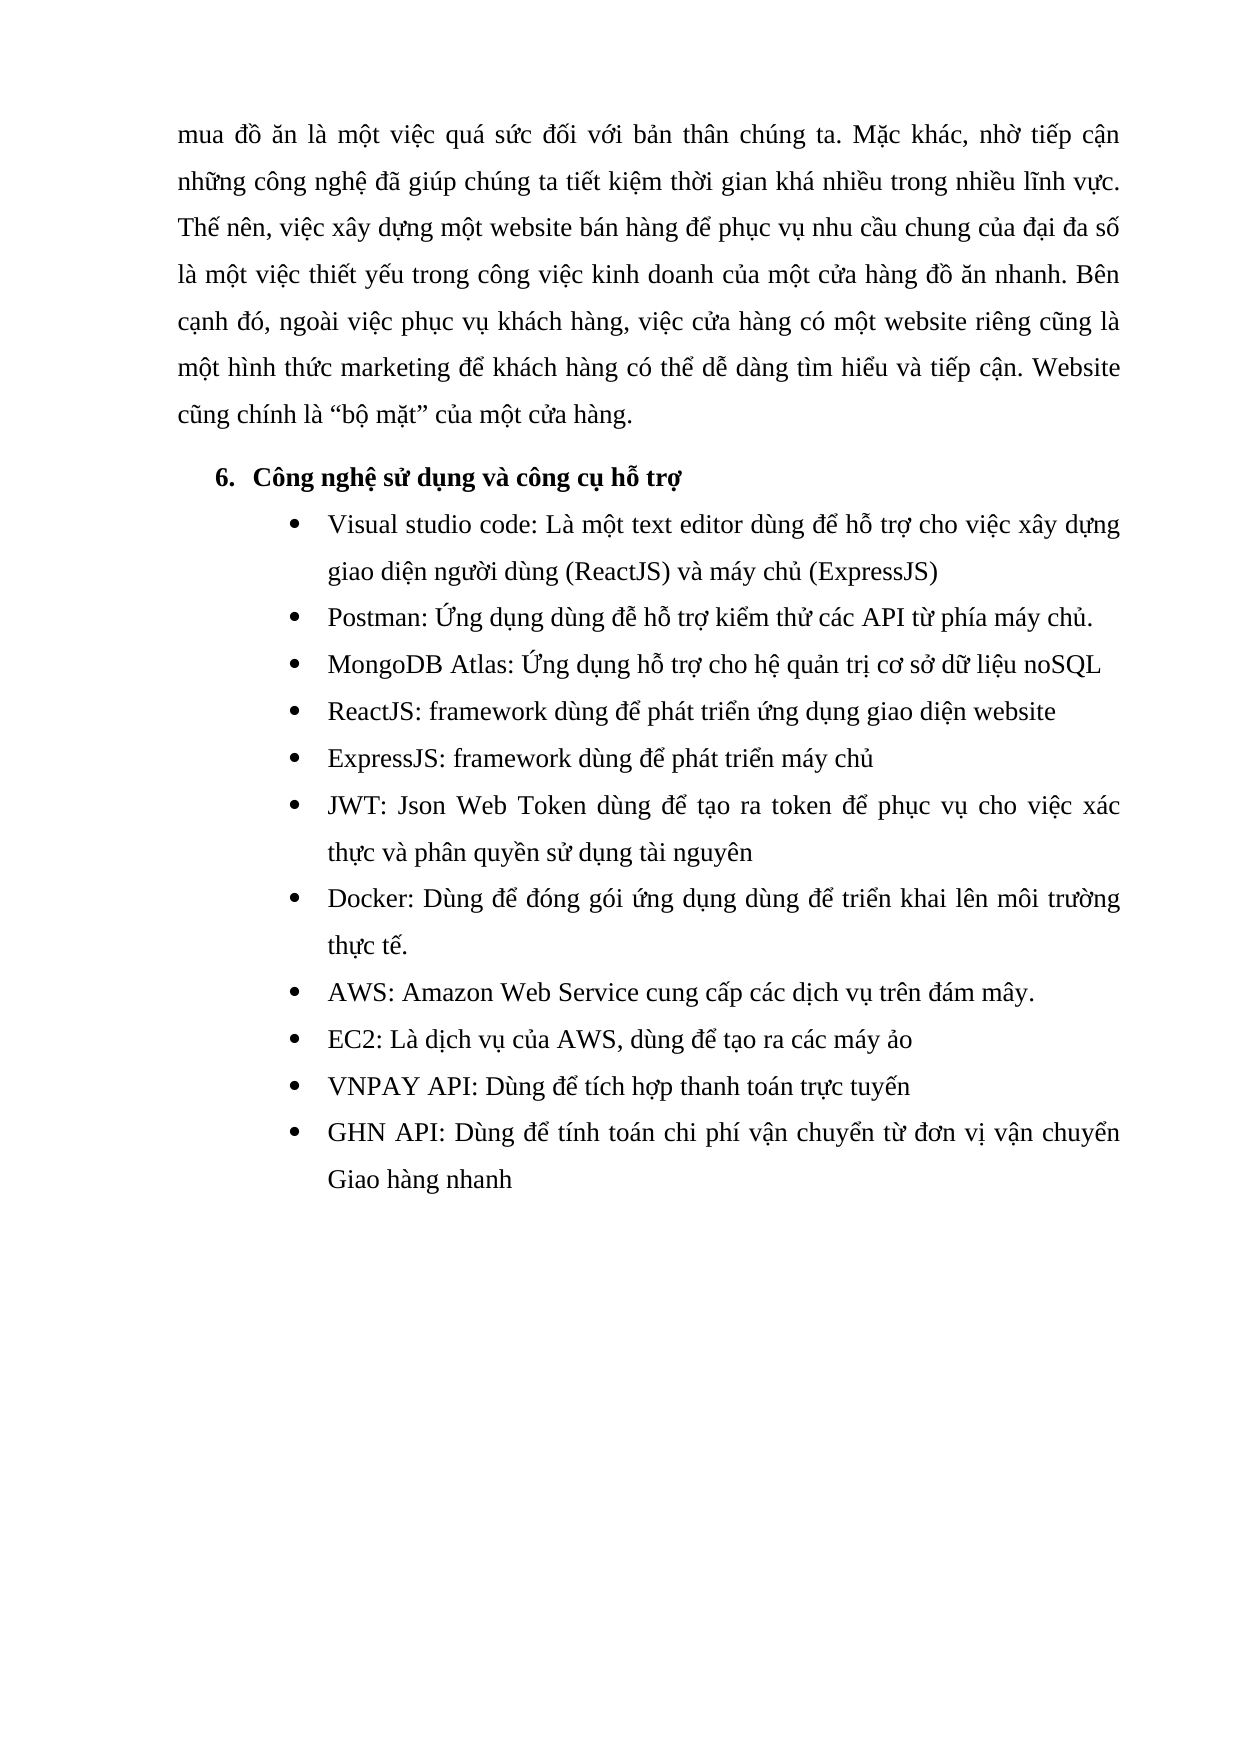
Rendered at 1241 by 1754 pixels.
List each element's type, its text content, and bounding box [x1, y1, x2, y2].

list EC2: Là dịch vụ của AWS, dùng để tạo ra các máy ảo [290, 1023, 1122, 1054]
list AWS: Amazon Web Service cung cấp các dịch vụ trên đám mây. [290, 976, 1122, 1007]
list ReactJS: framework dùng để phát triển ứng dụng giao diện website [290, 695, 1122, 727]
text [177, 118, 1122, 429]
list Công nghệ sử dụng và công cụ hỗ trợ [215, 461, 1122, 493]
list Postman: Ứng dụng dùng đễ hỗ trợ kiểm thử các API từ phía máy chủ. [290, 602, 1122, 633]
list MongoDB Atlas: Ứng dụng hỗ trợ cho hệ quản trị cơ sở dữ liệu noSQL [290, 648, 1122, 680]
list VNPAY API: Dùng để tích hợp thanh toán trực tuyến [290, 1070, 1122, 1101]
list Visual studio code: Là một text editor dùng để hỗ trợ cho việc xây dựng giao diện người dùng (ReactJS) và máy chủ (ExpressJS) [290, 508, 1122, 586]
list ExpressJS: framework dùng để phát triển máy chủ [290, 742, 1122, 773]
list GHN API: Dùng để tính toán chi phí vận chuyển từ đơn vị vận chuyển Giao hàng nhanh [290, 1117, 1122, 1194]
list JWT: Json Web Token dùng để tạo ra token để phục vụ cho việc xác thực và phân quyền sử dụng tài nguyên [290, 789, 1122, 867]
list Docker: Dùng để đóng gói ứng dụng dùng để triển khai lên môi trường thực tế. [290, 882, 1122, 960]
